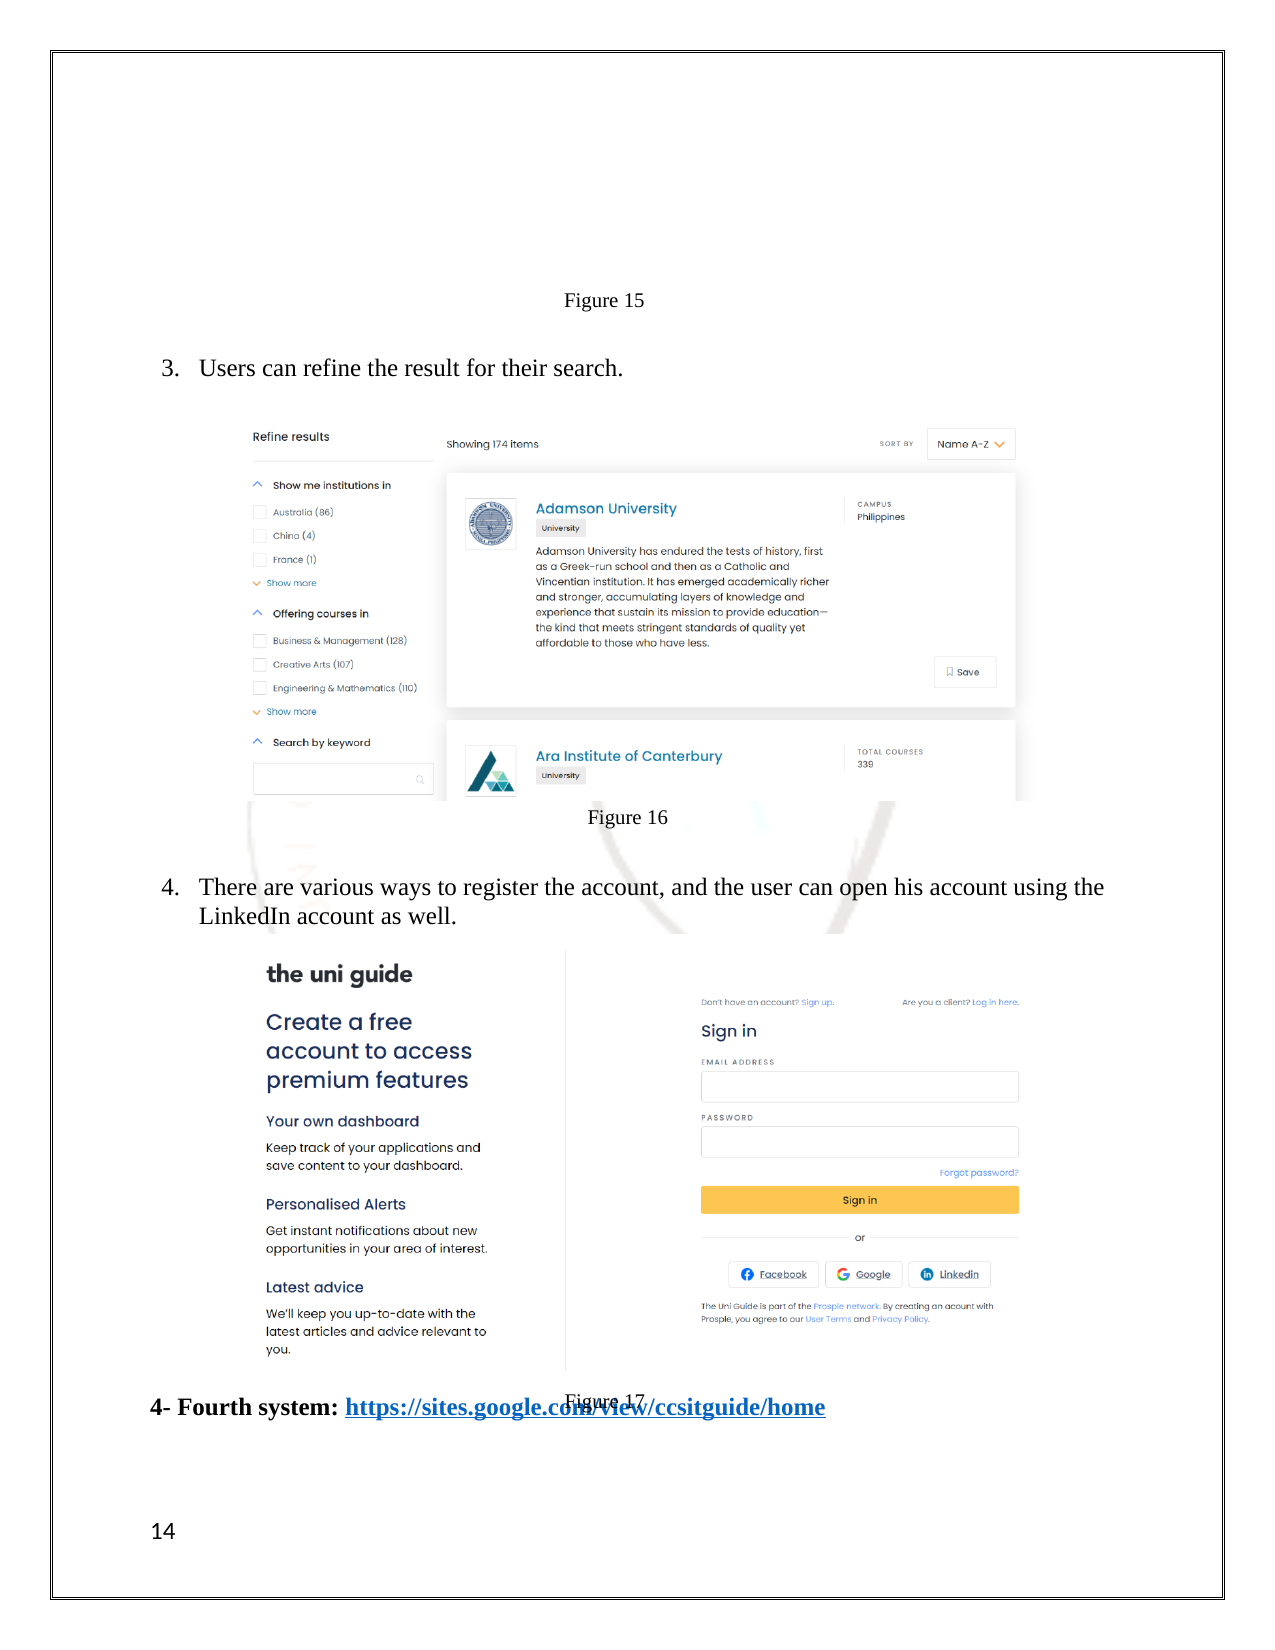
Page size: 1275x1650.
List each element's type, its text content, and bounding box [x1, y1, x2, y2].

list There are various ways to register the account, and the user can open his account using the LinkedIn account as well. [161, 872, 1125, 930]
picture [232, 411, 1043, 801]
text 4- Fourth system: https://sites.google.com/view/ccsitguide/home [150, 1392, 1125, 1420]
list Users can refine the result for their search. [161, 353, 1125, 382]
picture [207, 934, 1066, 1385]
